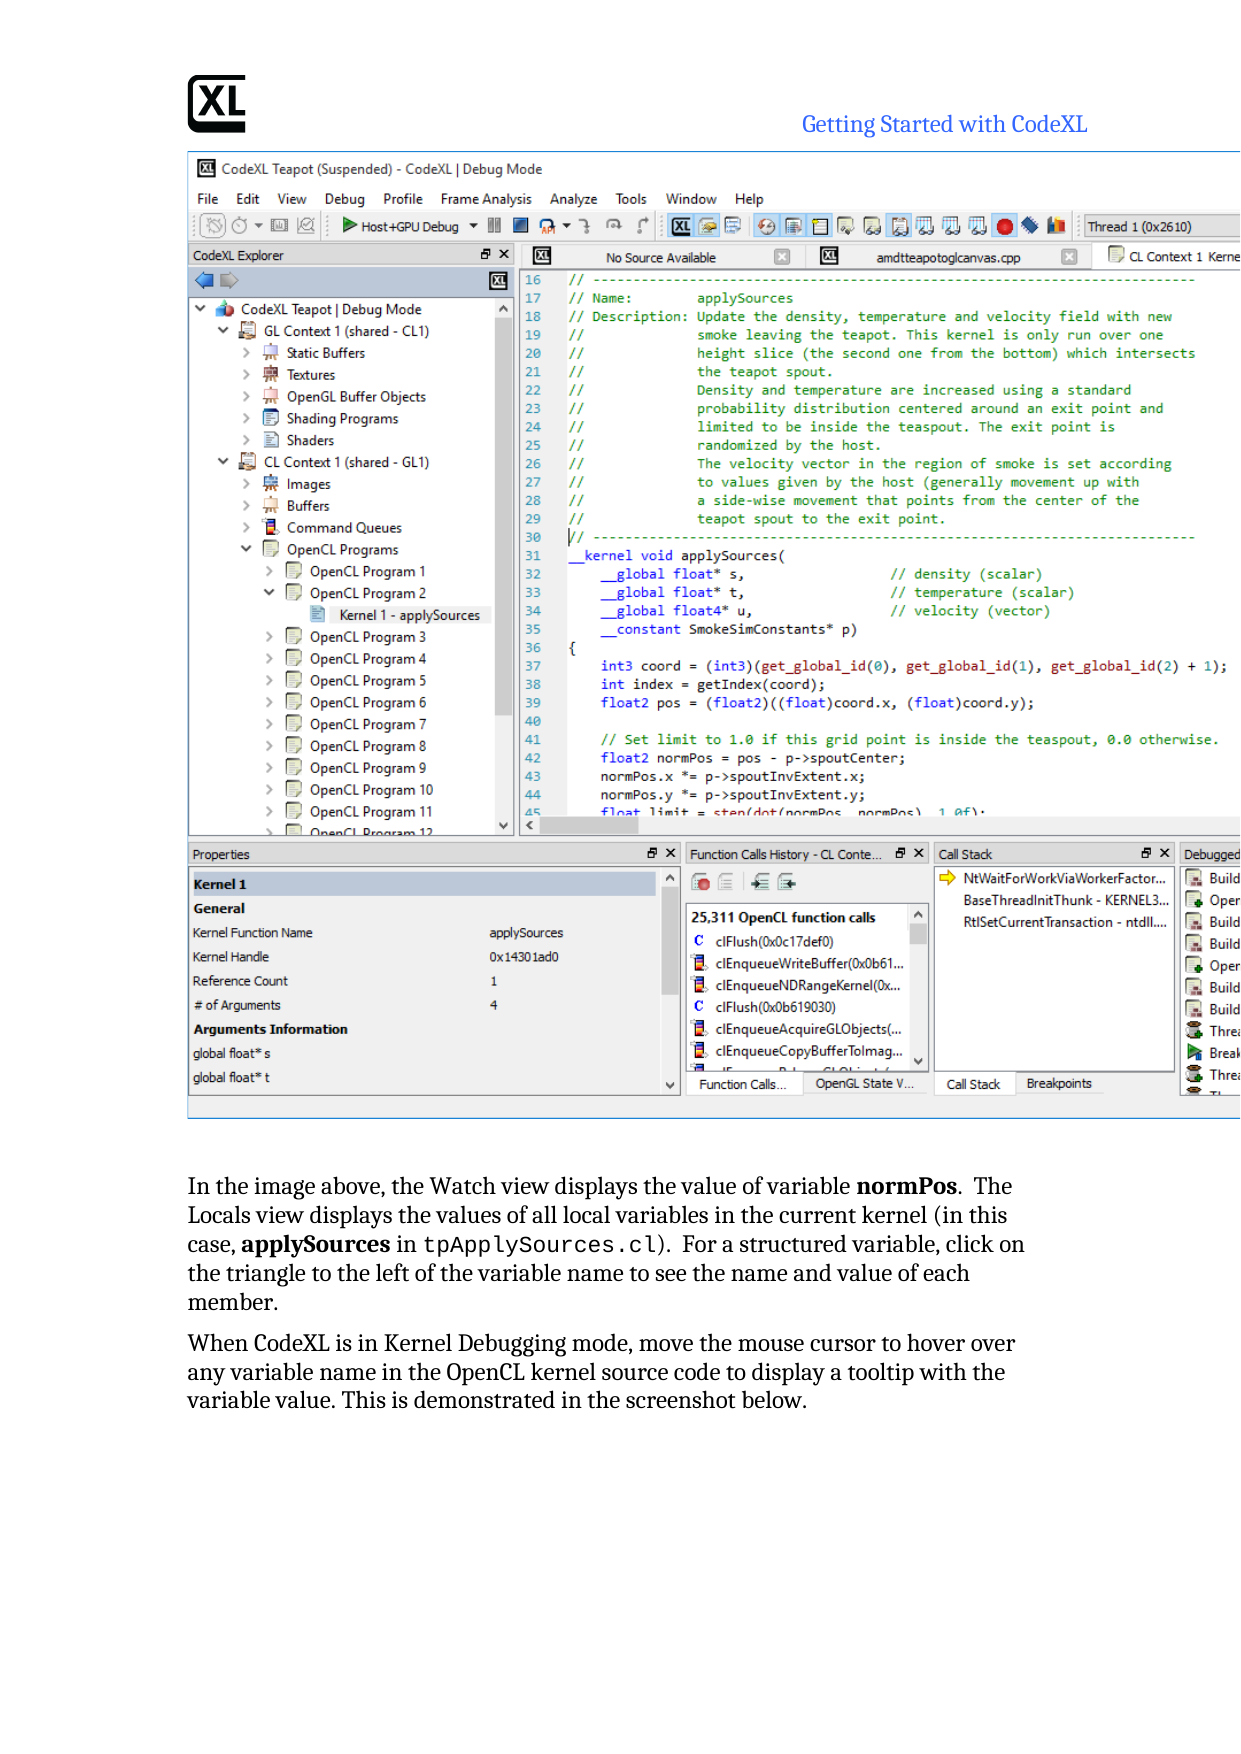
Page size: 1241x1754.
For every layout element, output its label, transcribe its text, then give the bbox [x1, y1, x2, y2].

picture [187, 151, 1241, 1119]
text When CodeXL is in Kernel Debugging mode, move the mouse cursor to hover over any variable name in the OpenCL kernel source code to display a tooltip with the variable value. This is demonstrated in the screenshot below. [187, 1329, 1053, 1415]
picture [187, 75, 246, 133]
text In the image above, the Watch view displays the value of variable normPos. The Locals view displays the values of all local variables in the current kernel (in this case, applySources in tpApplySources.cl). For a structured variable, click on the triangle to the left of the variable name to see the name and value of each member. [187, 1172, 1053, 1316]
